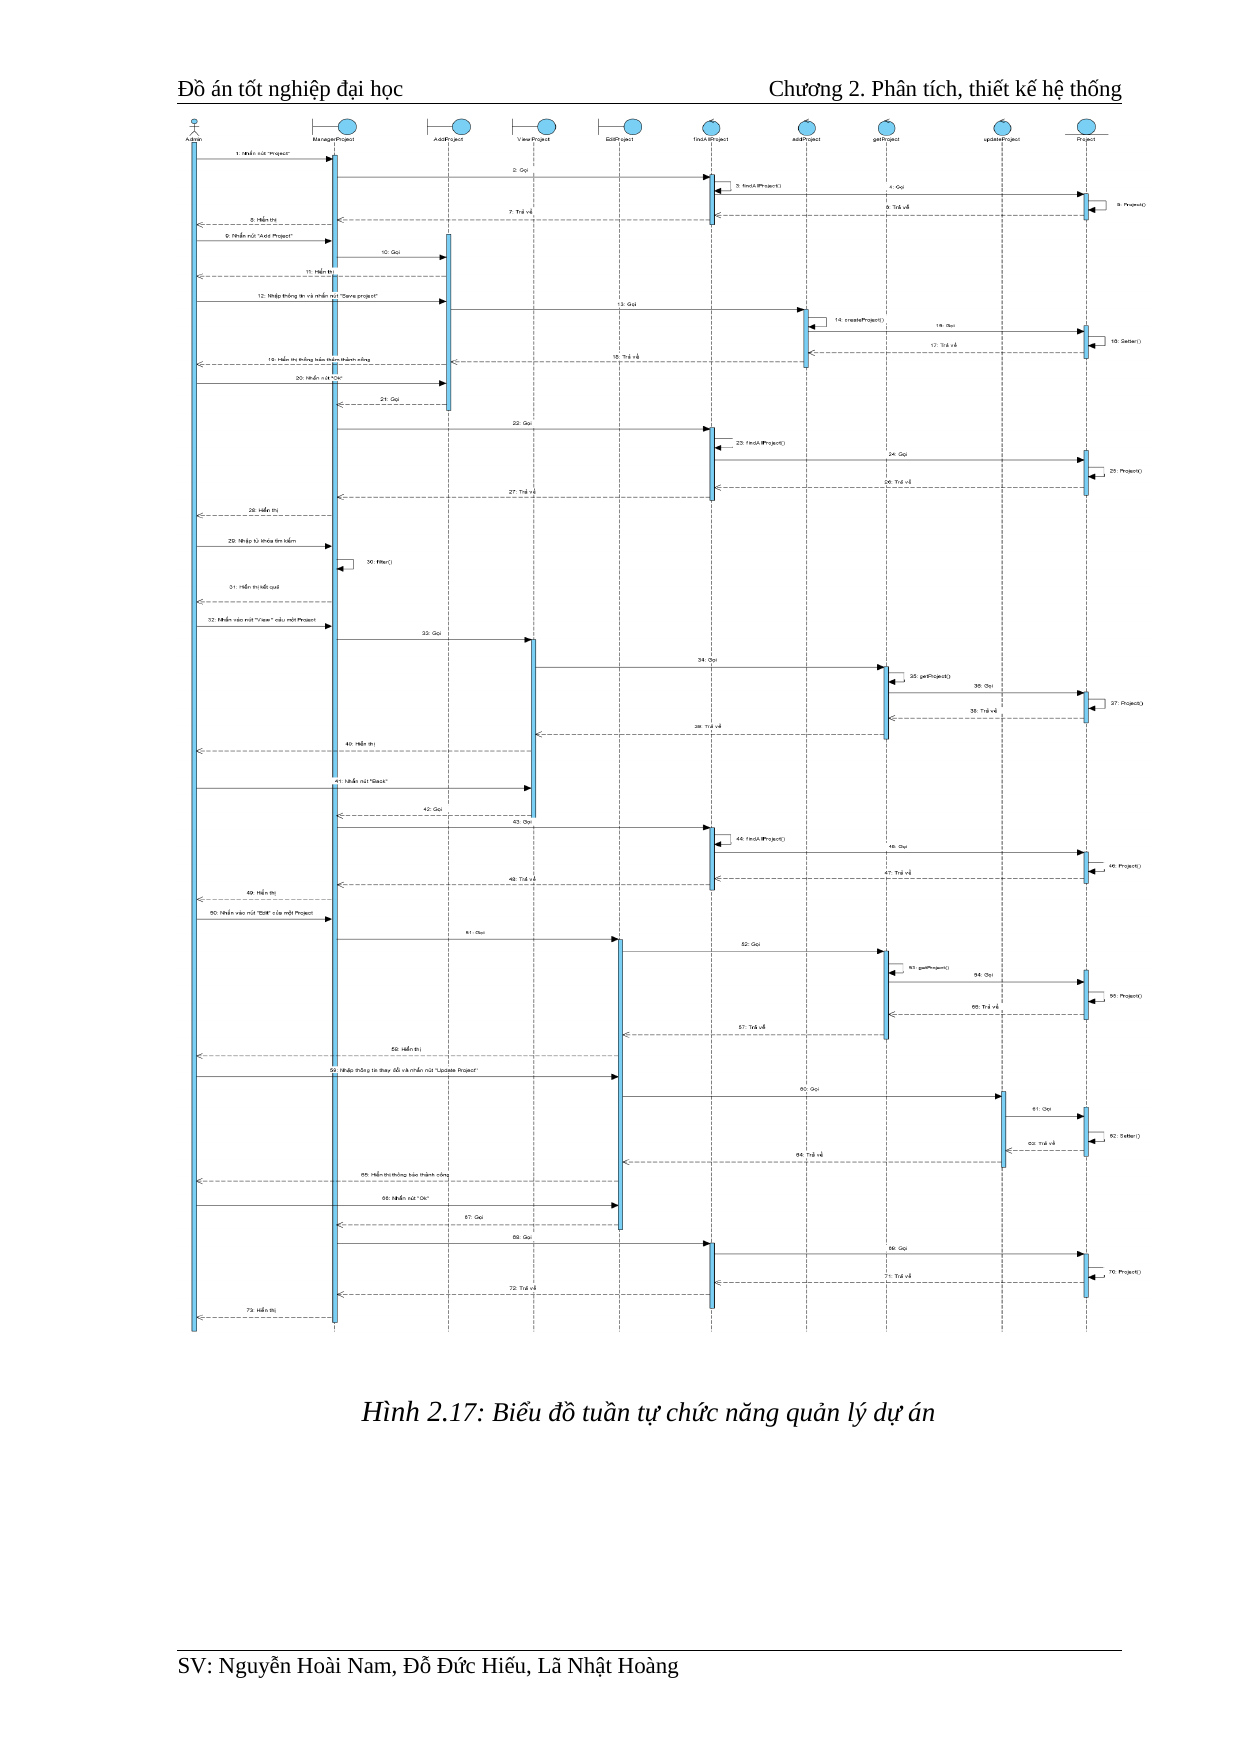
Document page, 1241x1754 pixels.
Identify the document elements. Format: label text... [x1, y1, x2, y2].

text Hình 2.17: Biểu đồ tuần tự chức năng quản lý dự án [177, 1394, 1122, 1427]
picture [177, 118, 1154, 1333]
